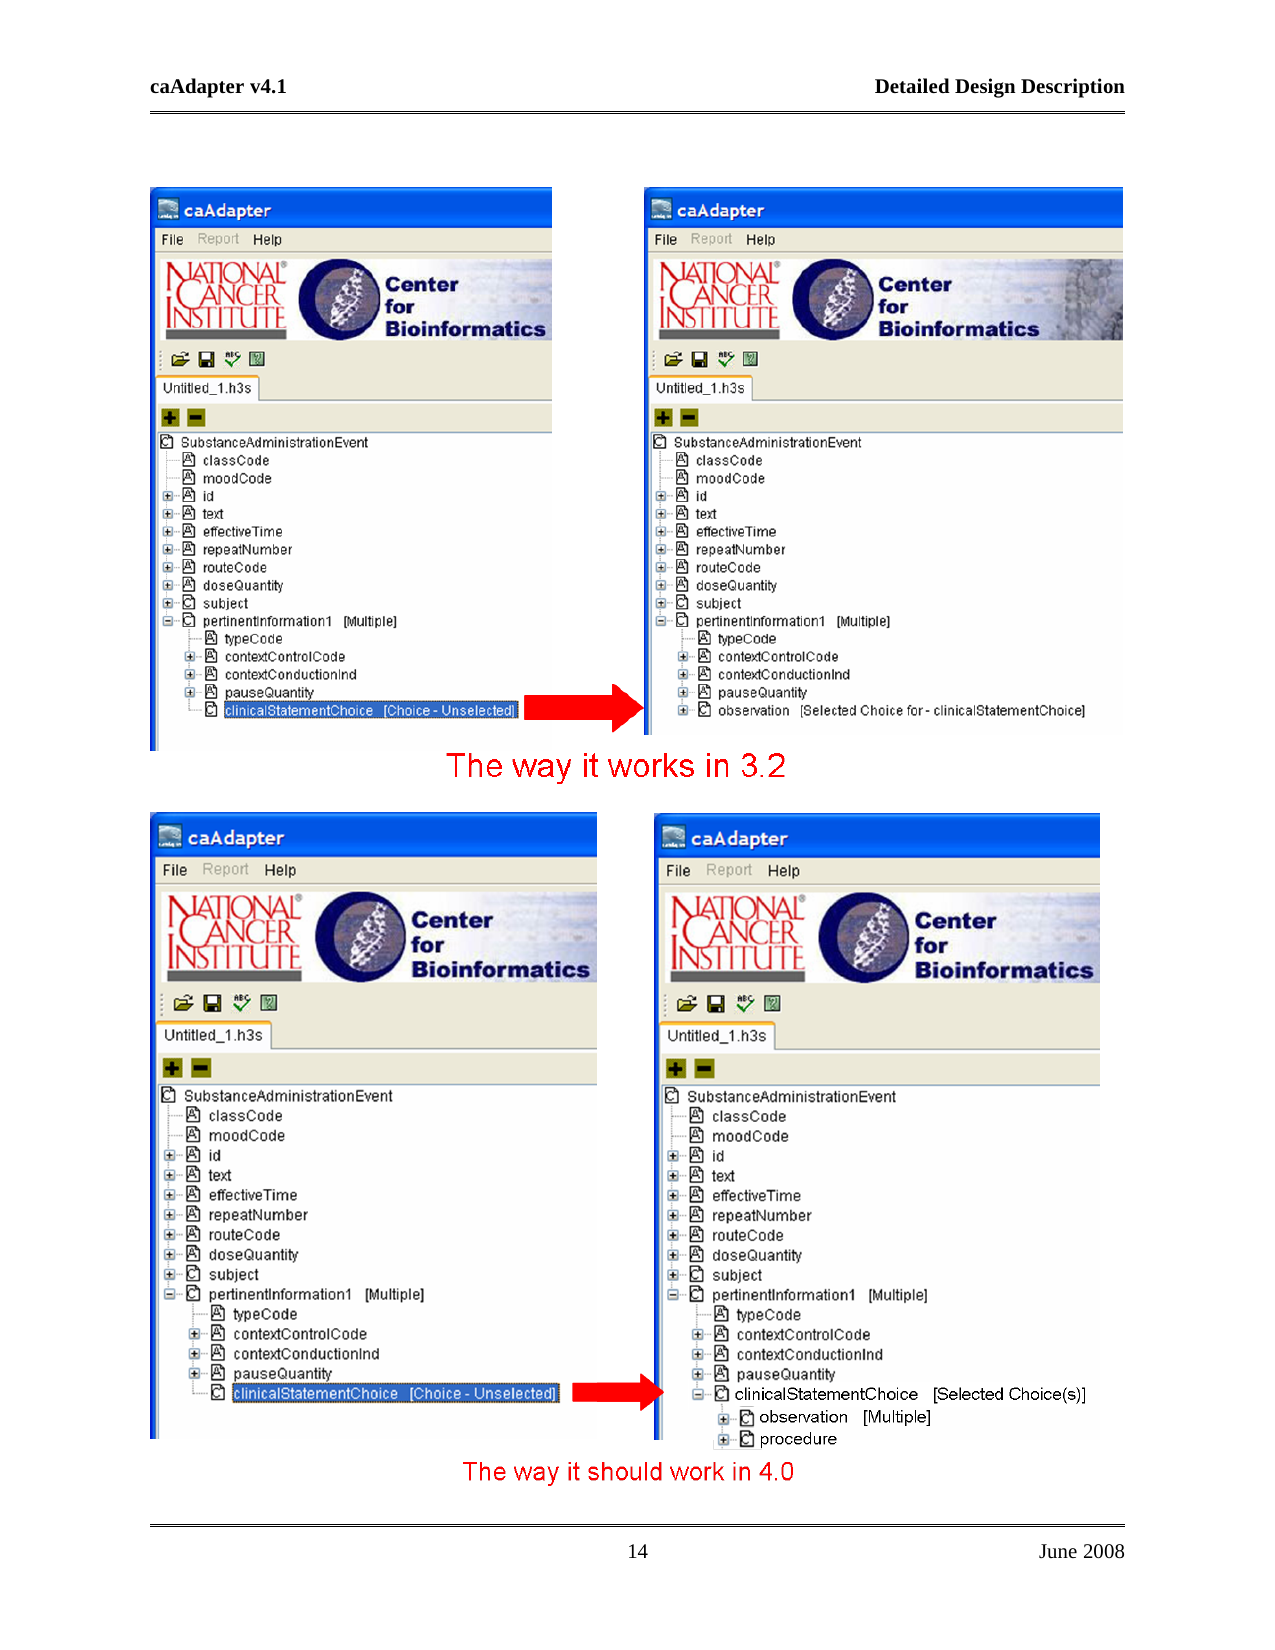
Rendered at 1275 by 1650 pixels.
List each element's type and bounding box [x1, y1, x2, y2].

picture [150, 187, 1123, 792]
picture [150, 812, 1126, 1491]
